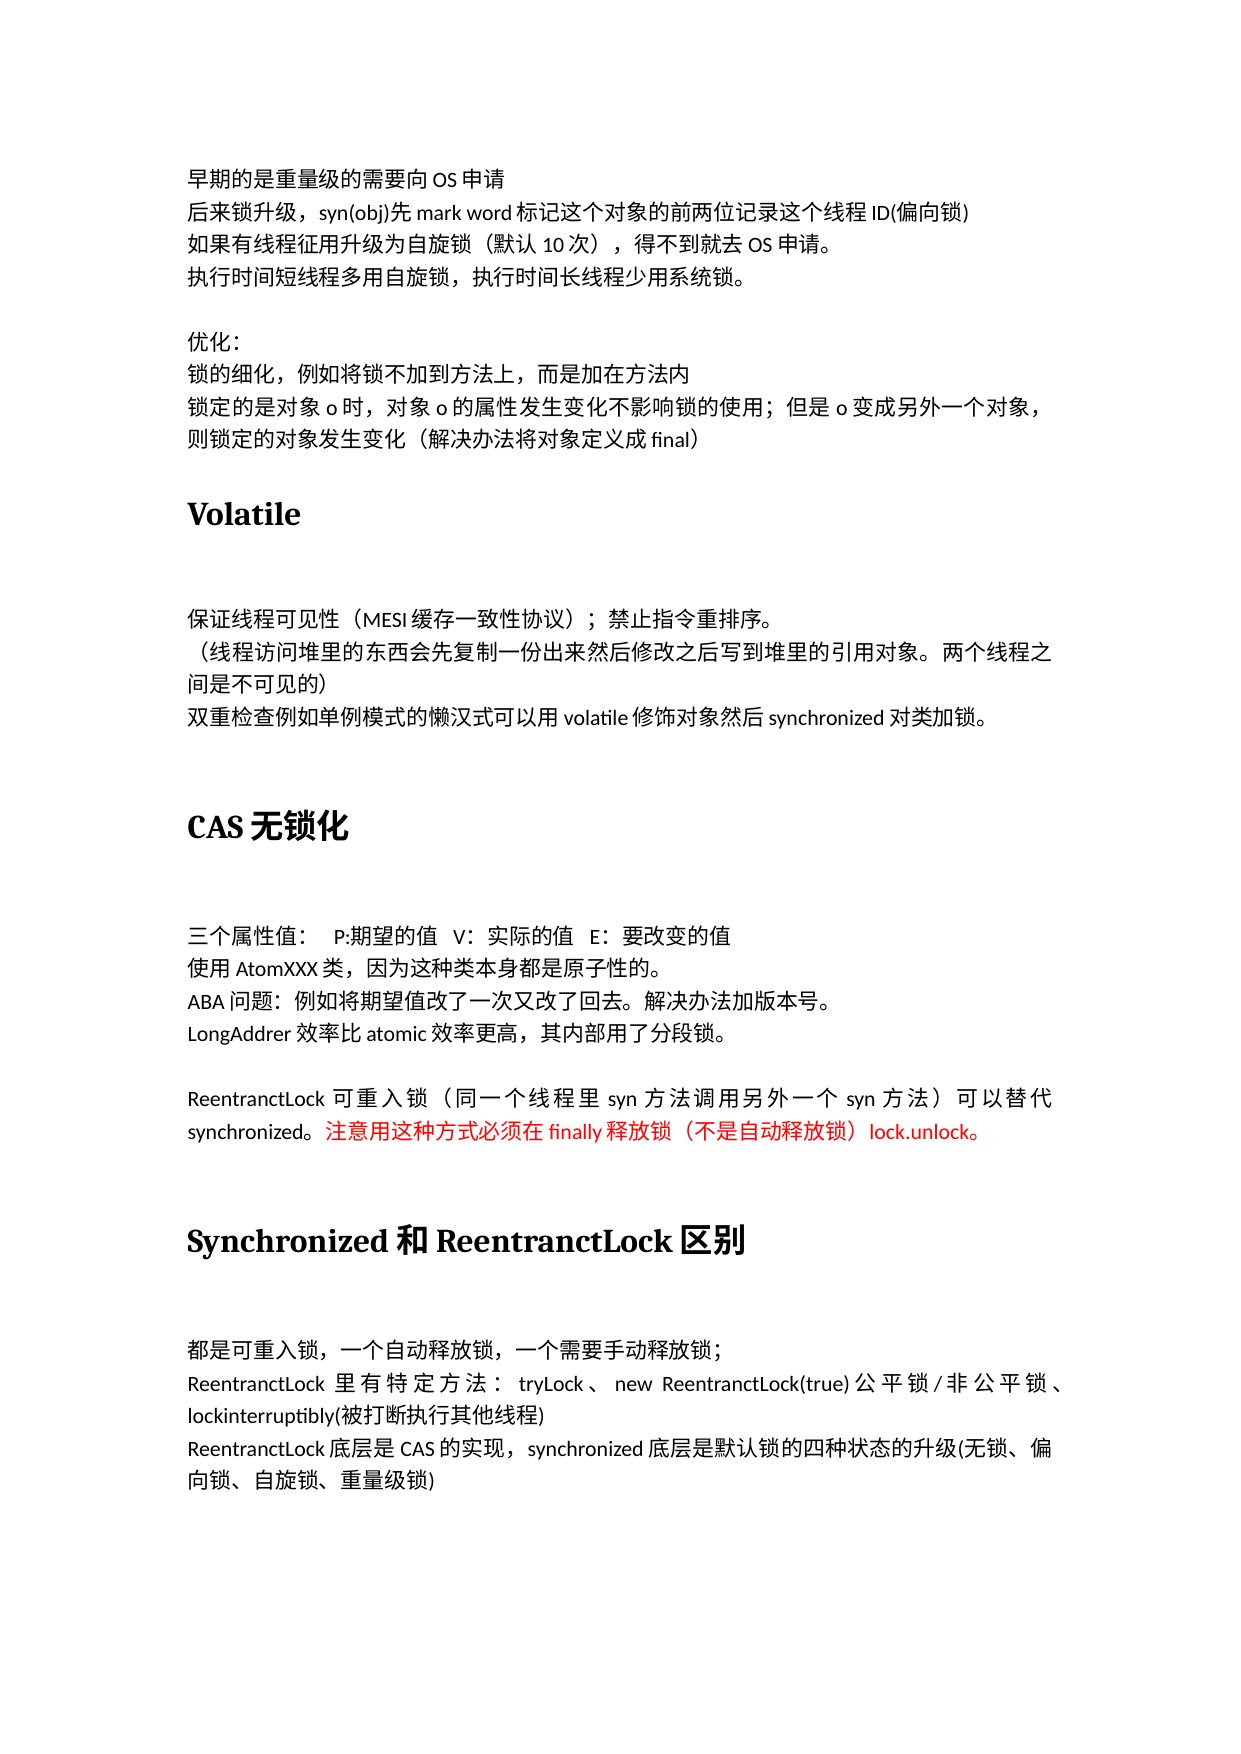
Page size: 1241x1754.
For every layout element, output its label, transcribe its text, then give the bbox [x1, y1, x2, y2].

text 使用AtomXXX类，因为这种类本身都是原子性的。 [187, 951, 1053, 983]
text 早期的是重量级的需要向OS申请 [187, 162, 1053, 194]
text ReentranctLock里有特定方法：tryLock、new ReentranctLock(true)公平锁/非公平锁、lockinterruptibly(被打断执行其他线程) [187, 1365, 1053, 1430]
text 都是可重入锁，一个自动释放锁，一个需要手动释放锁； [187, 1333, 1053, 1365]
text ABA问题：例如将期望值改了一次又改了回去。解决办法加版本号。 [187, 983, 1053, 1016]
text 锁定的是对象o时，对象o的属性发生变化不影响锁的使用；但是o变成另外一个对象，则锁定的对象发生变化（解决办法将对象定义成final） [187, 389, 1053, 454]
text （线程访问堆里的东西会先复制一份出来然后修改之后写到堆里的引用对象。两个线程之间是不可见的） [187, 634, 1053, 699]
text 执行时间短线程多用自旋锁，执行时间长线程少用系统锁。 [187, 259, 1053, 292]
text ReentranctLock底层是CAS的实现，synchronized底层是默认锁的四种状态的升级(无锁、偏向锁、自旋锁、重量级锁) [187, 1430, 1053, 1495]
text 如果有线程征用升级为自旋锁（默认10次），得不到就去OS申请。 [187, 227, 1053, 259]
text 优化： 锁的细化，例如将锁不加到方法上，而是加在方法内 [187, 324, 1053, 389]
text 后来锁升级，syn(obj)先mark word标记这个对象的前两位记录这个线程ID(偏向锁) [187, 194, 1053, 227]
text 双重检查例如单例模式的懒汉式可以用volatile修饰对象然后synchronized对类加锁。 [187, 699, 1053, 732]
subtitle CAS无锁化 [187, 791, 1053, 856]
text LongAddrer效率比atomic效率更高，其内部用了分段锁。 [187, 1016, 1053, 1048]
text ReentranctLock可重入锁（同一个线程里syn方法调用另外一个syn方法）可以替代synchronized。注意用这种方式必须在finally释放锁（不是自动释放锁）lock.unlock。 [187, 1081, 1053, 1146]
subtitle Volatile [187, 482, 1053, 547]
text 保证线程可见性（MESI缓存一致性协议）；禁止指令重排序。 [187, 602, 1053, 634]
subtitle Synchronized和ReentranctLock区别 [187, 1205, 1053, 1270]
text 三个属性值： P:期望的值 V：实际的值 E：要改变的值 [187, 918, 1053, 951]
